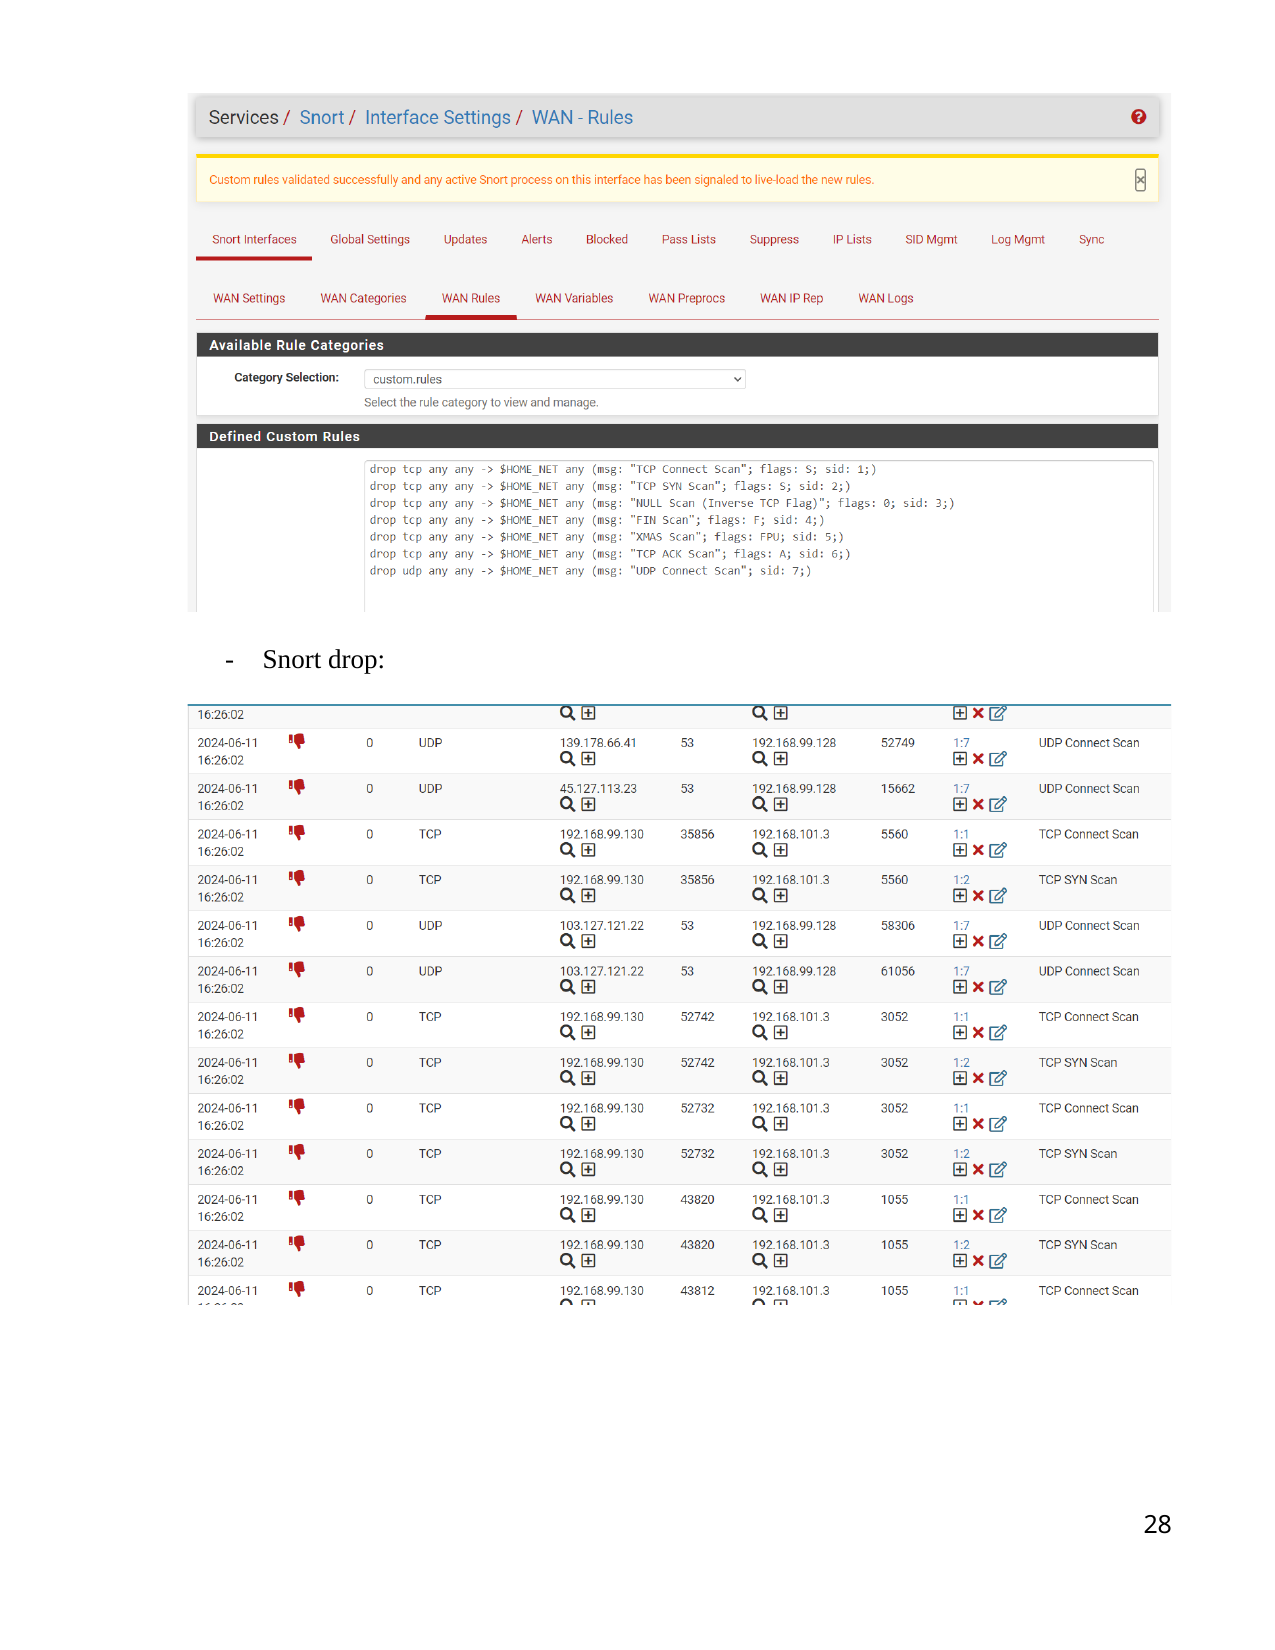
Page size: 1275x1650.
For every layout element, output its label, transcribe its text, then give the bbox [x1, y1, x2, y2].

picture [187, 93, 1172, 612]
list Snort drop: [225, 643, 1172, 674]
picture [187, 704, 1172, 1305]
